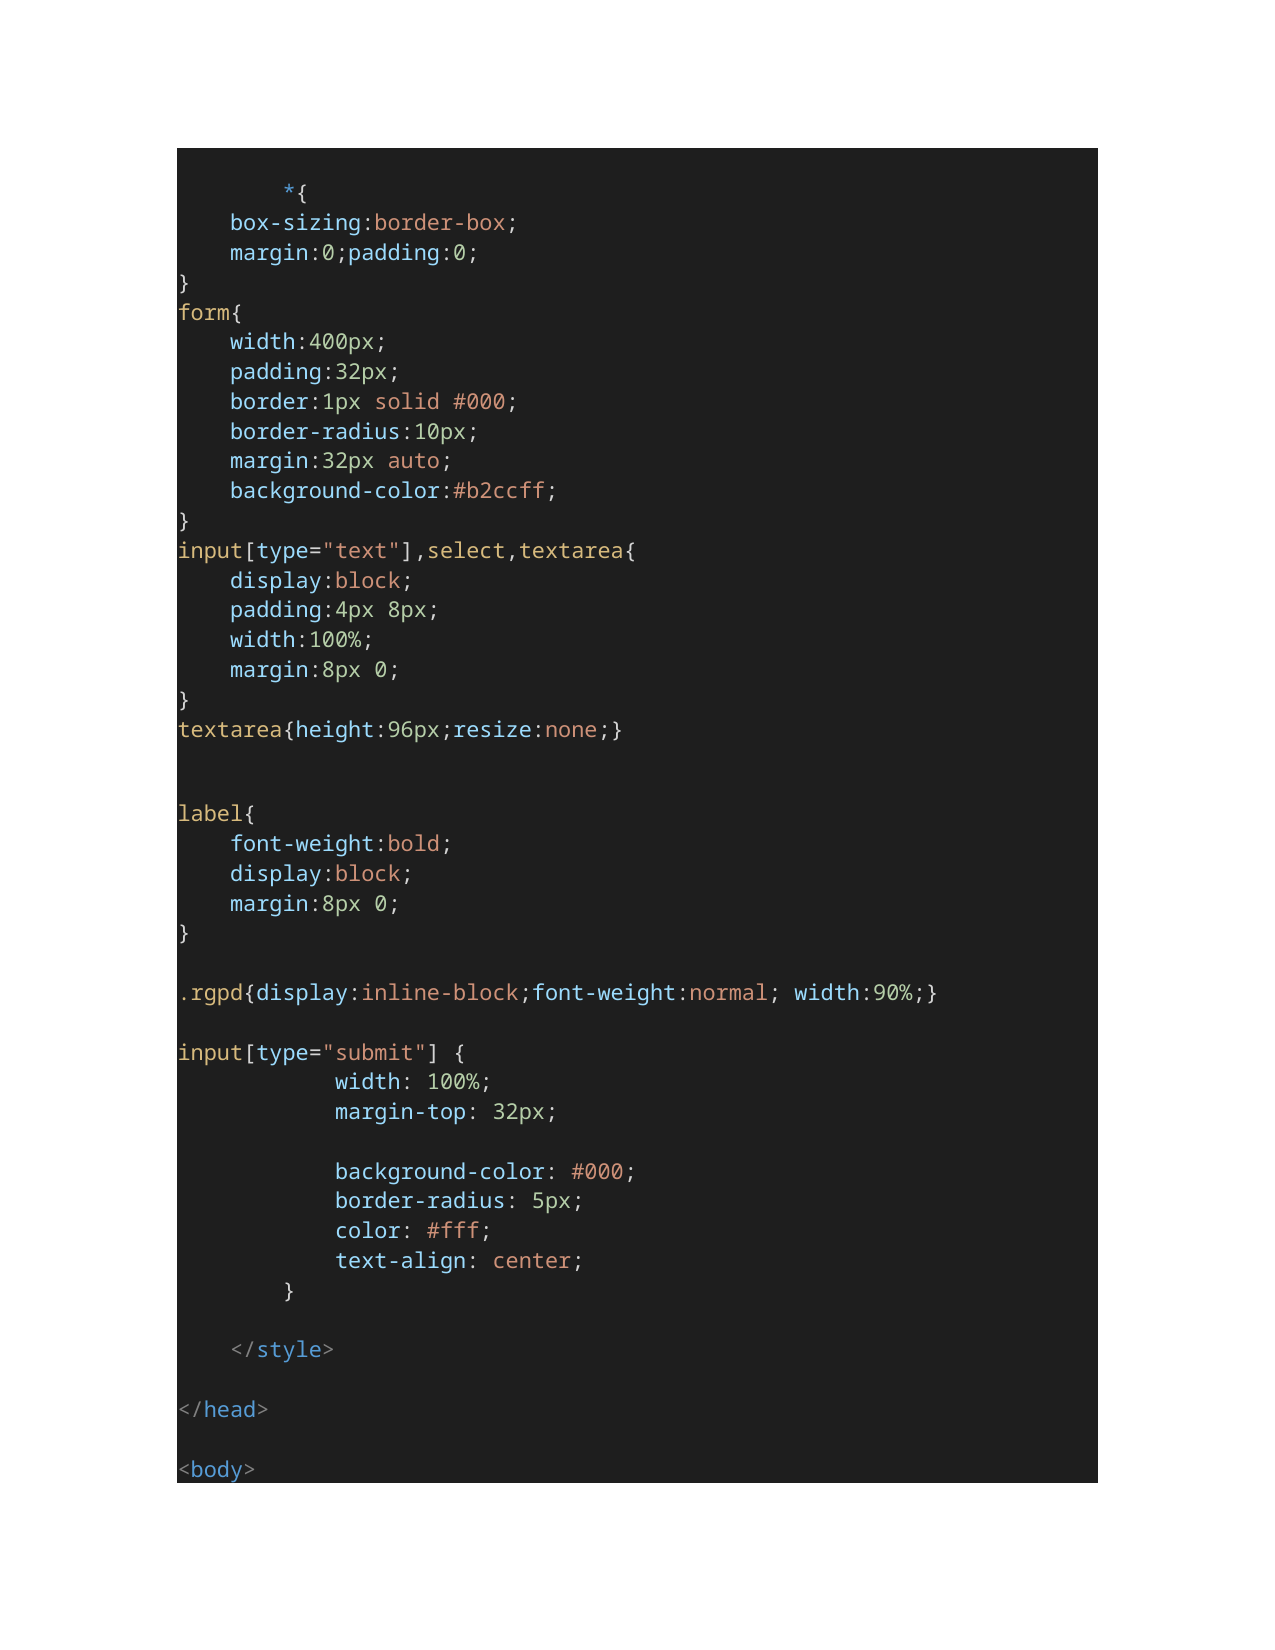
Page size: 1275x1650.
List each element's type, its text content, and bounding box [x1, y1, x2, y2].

text </head> [177, 1394, 1098, 1424]
text form{ [177, 297, 1098, 326]
text background-color: #000; [177, 1156, 1098, 1186]
text padding:32px; [177, 356, 1098, 386]
text } [177, 267, 1098, 297]
text margin:8px 0; [177, 654, 1098, 684]
text .rgpd{display:inline-block;font-weight:normal; width:90%;} [177, 977, 1098, 1007]
text margin-top: 32px; [177, 1096, 1098, 1126]
text font-weight:bold; [177, 828, 1098, 858]
text } [177, 684, 1098, 714]
text width:400px; [177, 326, 1098, 356]
text display:block; [177, 858, 1098, 888]
text *{ [177, 177, 1098, 207]
text <body> [177, 1454, 1098, 1483]
text padding:4px 8px; [177, 594, 1098, 624]
text } [177, 1275, 1098, 1305]
text margin:8px 0; [177, 888, 1098, 917]
text display:block; [177, 565, 1098, 594]
text color: #fff; [177, 1215, 1098, 1245]
text input[type="submit"] { [177, 1037, 1098, 1066]
text width:100%; [177, 624, 1098, 654]
text label{ [177, 798, 1098, 828]
text textarea{height:96px;resize:none;} [177, 714, 1098, 743]
text } [177, 505, 1098, 535]
text </style> [177, 1334, 1098, 1364]
text border-radius: 5px; [177, 1186, 1098, 1215]
text background-color:#b2ccff; [177, 475, 1098, 505]
text border-radius:10px; [177, 416, 1098, 446]
text border:1px solid #000; [177, 386, 1098, 416]
text margin:32px auto; [177, 446, 1098, 475]
text box-sizing:border-box; [177, 207, 1098, 237]
text text-align: center; [177, 1245, 1098, 1275]
text margin:0;padding:0; [177, 237, 1098, 267]
text } [177, 917, 1098, 947]
text width: 100%; [177, 1066, 1098, 1096]
text input[type="text"],select,textarea{ [177, 535, 1098, 565]
